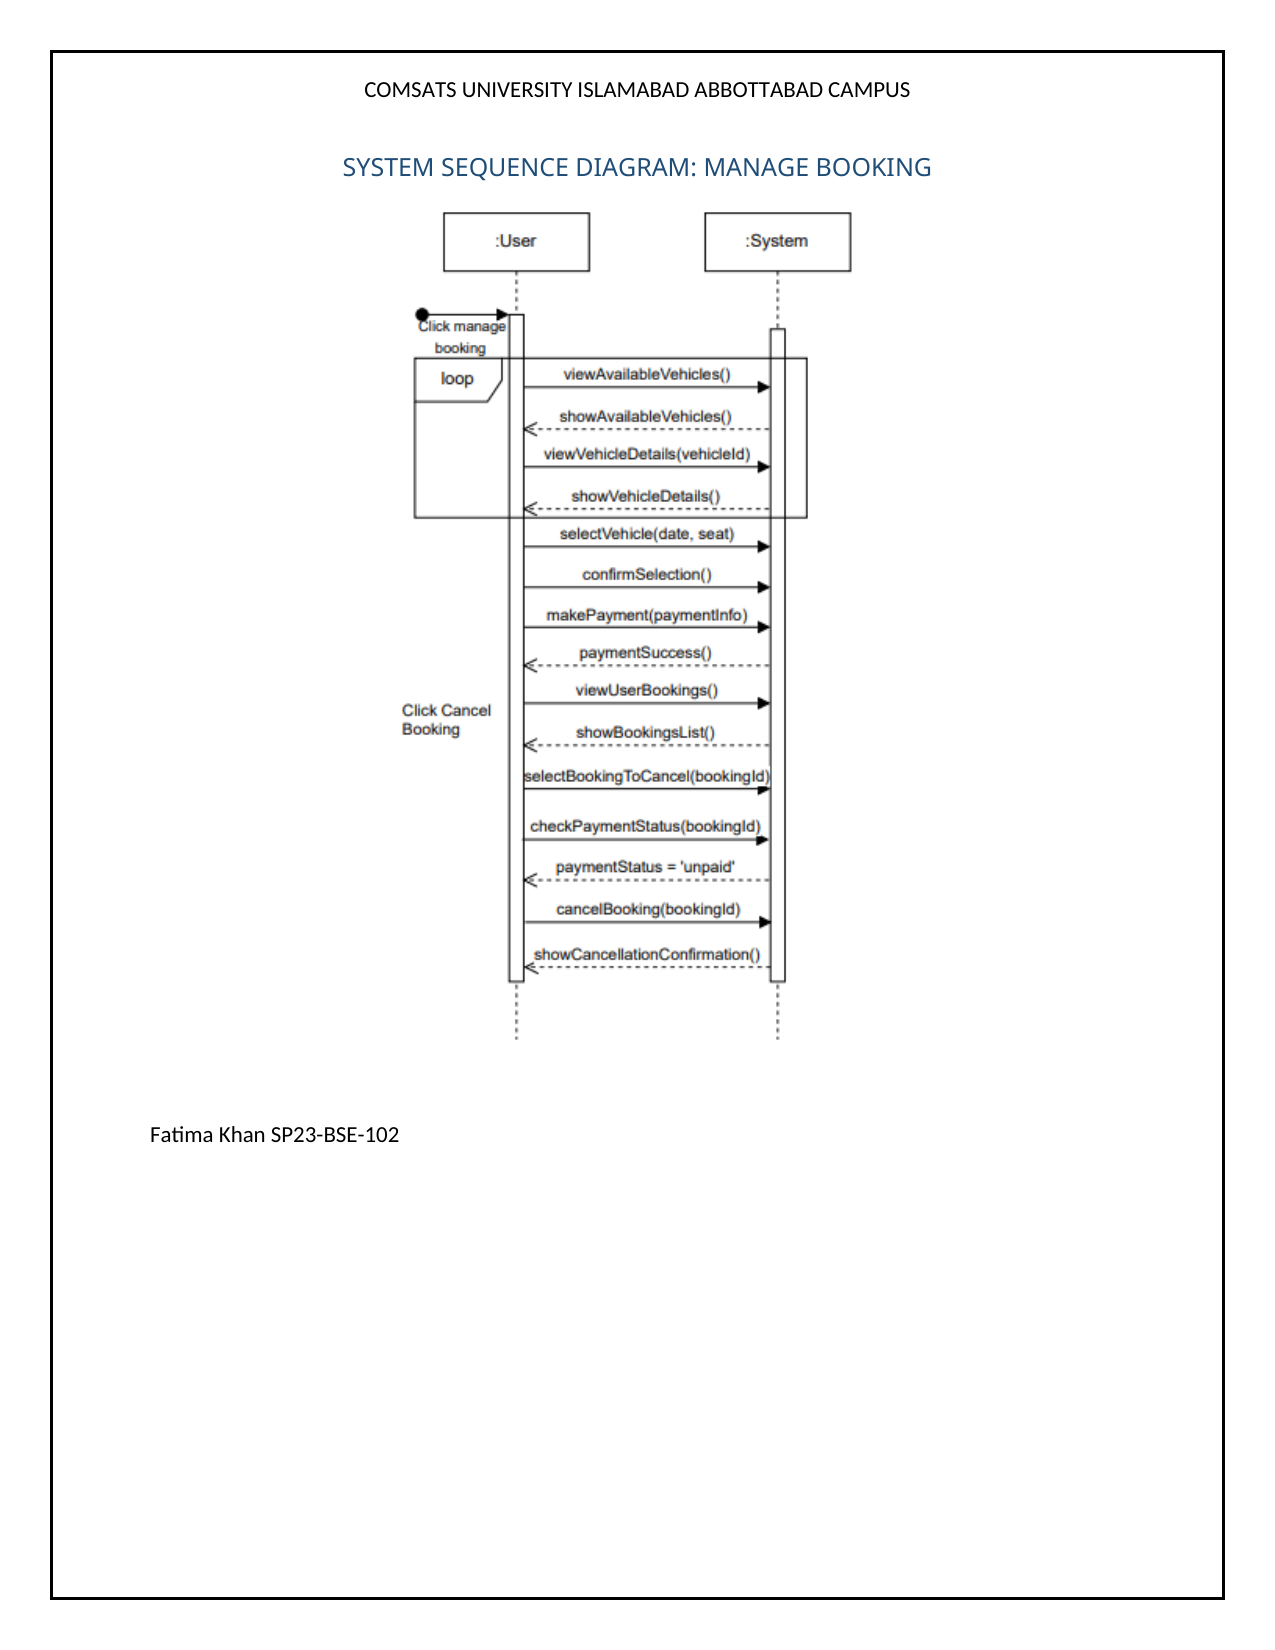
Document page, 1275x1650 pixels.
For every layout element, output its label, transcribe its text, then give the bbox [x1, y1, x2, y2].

subtitle SYSTEM SEQUENCE DIAGRAM: MANAGE BOOKING [150, 150, 1125, 184]
picture [381, 186, 894, 1054]
text Fatima Khan SP23-BSE-102 [150, 1120, 1125, 1148]
